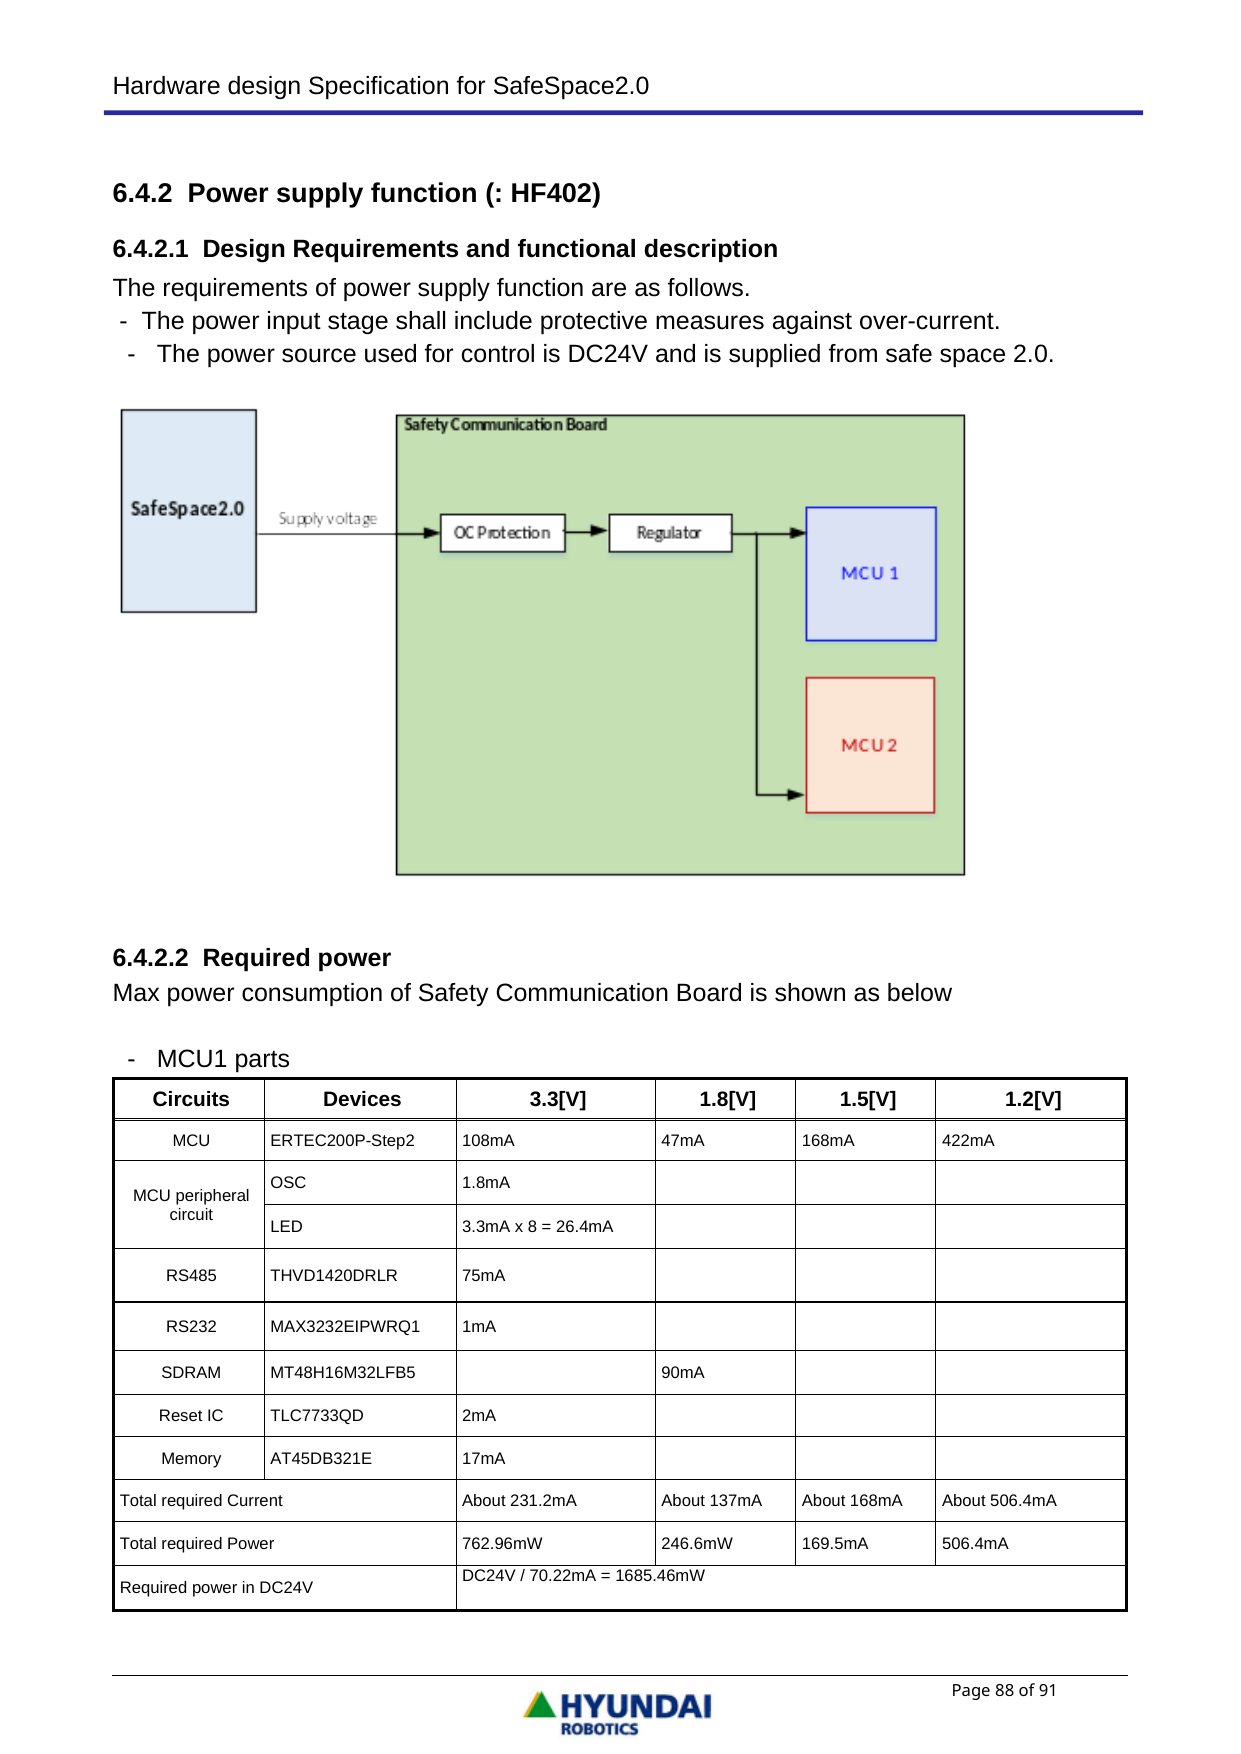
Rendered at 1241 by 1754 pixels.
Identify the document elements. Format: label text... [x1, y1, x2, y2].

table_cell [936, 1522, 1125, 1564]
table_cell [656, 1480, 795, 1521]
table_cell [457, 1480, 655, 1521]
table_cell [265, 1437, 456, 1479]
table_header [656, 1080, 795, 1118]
list MCU1 parts [127, 1044, 1128, 1073]
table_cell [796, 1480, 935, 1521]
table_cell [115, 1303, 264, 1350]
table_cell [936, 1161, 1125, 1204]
text The requirements of power supply function are as follows. [112, 273, 1128, 302]
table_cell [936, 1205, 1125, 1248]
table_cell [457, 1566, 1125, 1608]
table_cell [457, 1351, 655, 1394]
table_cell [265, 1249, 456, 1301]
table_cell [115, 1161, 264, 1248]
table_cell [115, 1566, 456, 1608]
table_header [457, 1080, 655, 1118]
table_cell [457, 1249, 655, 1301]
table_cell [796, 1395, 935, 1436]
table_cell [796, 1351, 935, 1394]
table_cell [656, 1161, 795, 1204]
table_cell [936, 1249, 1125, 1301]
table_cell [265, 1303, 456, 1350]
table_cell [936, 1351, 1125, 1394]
picture [520, 1683, 721, 1739]
list The power source used for control is DC24V and is supplied from safe space 2.0. [127, 339, 1128, 368]
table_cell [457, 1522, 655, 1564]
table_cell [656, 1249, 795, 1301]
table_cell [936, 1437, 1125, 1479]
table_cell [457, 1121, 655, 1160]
text - The power input stage shall include protective measures against over-current. [112, 306, 1128, 334]
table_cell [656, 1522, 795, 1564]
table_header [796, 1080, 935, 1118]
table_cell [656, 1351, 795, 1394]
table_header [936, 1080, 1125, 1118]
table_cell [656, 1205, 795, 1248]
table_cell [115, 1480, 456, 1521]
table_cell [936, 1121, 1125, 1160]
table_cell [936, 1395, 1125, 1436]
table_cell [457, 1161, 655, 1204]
subtitle Design Requirements and functional description [112, 233, 1128, 262]
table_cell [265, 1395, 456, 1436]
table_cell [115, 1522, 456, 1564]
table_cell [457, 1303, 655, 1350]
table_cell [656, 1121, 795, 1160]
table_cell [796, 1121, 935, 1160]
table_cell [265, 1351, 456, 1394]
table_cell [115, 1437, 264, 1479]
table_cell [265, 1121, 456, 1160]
subtitle Required power [112, 943, 1128, 972]
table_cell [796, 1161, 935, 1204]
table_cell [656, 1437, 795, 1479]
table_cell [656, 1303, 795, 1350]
text Max power consumption of Safety Communication Board is shown as below [112, 978, 1128, 1007]
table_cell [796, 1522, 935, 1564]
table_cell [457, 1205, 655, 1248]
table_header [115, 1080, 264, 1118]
subtitle Power supply function (: HF402) [112, 177, 1128, 208]
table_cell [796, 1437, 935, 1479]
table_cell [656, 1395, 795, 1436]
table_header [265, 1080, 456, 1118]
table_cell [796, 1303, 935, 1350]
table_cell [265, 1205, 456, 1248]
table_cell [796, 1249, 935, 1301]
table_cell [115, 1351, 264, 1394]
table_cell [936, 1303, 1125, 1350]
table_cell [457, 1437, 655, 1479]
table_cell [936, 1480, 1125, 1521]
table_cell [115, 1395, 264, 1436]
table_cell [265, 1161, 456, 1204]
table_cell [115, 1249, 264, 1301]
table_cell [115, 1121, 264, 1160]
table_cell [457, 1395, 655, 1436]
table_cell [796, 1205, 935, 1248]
